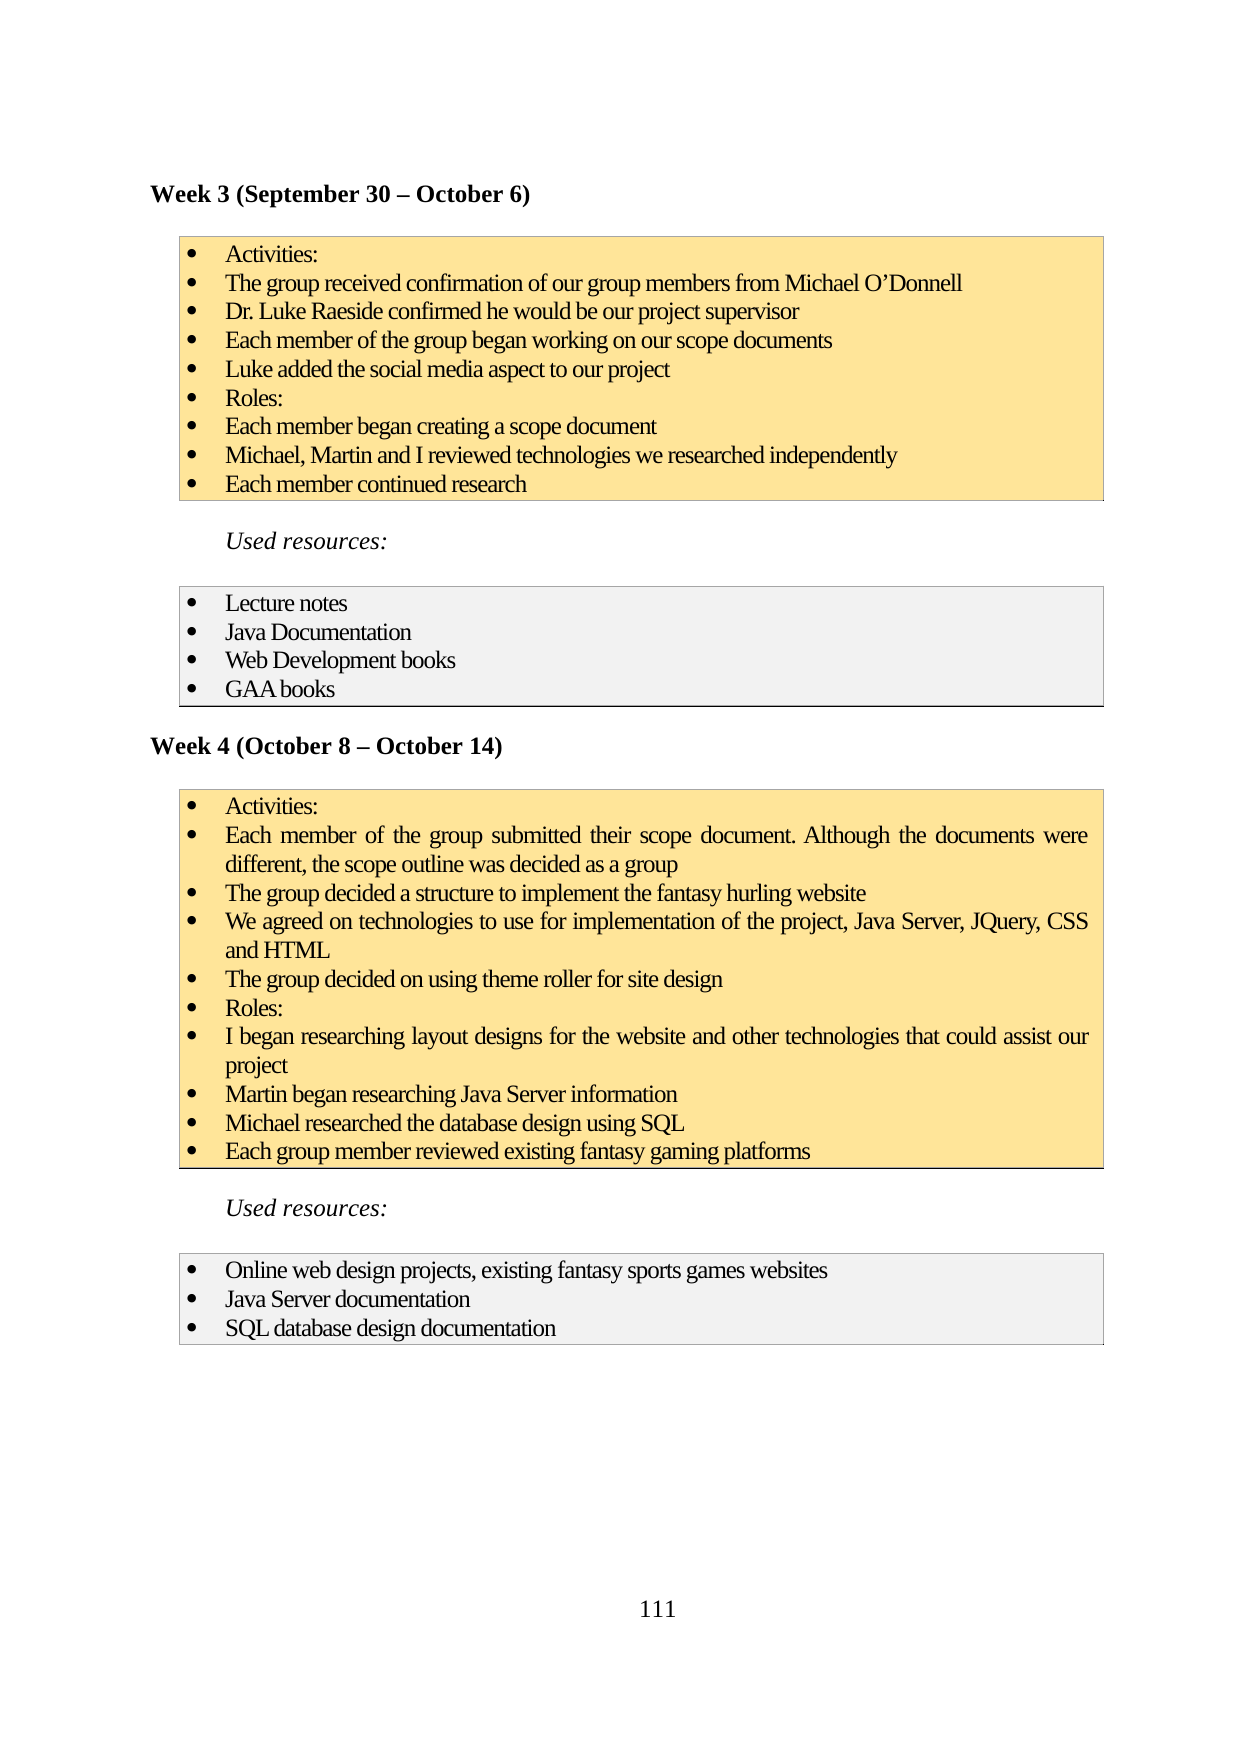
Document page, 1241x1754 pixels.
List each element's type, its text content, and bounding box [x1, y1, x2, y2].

title We agreed on technologies to use for implementation of the project, Java Server, JQuery, CSS and HTML [180, 904, 1103, 961]
subtitle Week 4 (October 8 – October 14) [150, 731, 1090, 760]
title Lecture notes [180, 587, 1103, 614]
title Michael, Martin and I reviewed technologies we researched independently [180, 437, 1103, 466]
title The group decided on using theme roller for site design [180, 961, 1103, 990]
title Java Server documentation [180, 1282, 1103, 1311]
subtitle Week 3 (September 30 – October 6) [150, 179, 1090, 207]
title Online web design projects, existing fantasy sports games websites [180, 1254, 1103, 1282]
title The group decided a structure to implement the fantasy hurling website [180, 875, 1103, 904]
title Java Documentation [180, 614, 1103, 643]
title Luke added the social media aspect to our project [180, 351, 1103, 380]
title Roles: [180, 380, 1103, 409]
title Web Development books [180, 643, 1103, 672]
title The group received confirmation of our group members from Michael O’Donnell [180, 265, 1103, 294]
text Used resources: [150, 1193, 1090, 1222]
title Each group member reviewed existing fantasy gaming platforms [180, 1134, 1103, 1167]
title Martin began researching Java Server information [180, 1076, 1103, 1105]
title Each member continued research [180, 466, 1103, 500]
title Each member began creating a scope document [180, 409, 1103, 437]
title Dr. Luke Raeside confirmed he would be our project supervisor [180, 294, 1103, 322]
title Each member of the group began working on our scope documents [180, 322, 1103, 351]
title Activities: [180, 237, 1103, 265]
title SQL database design documentation [180, 1311, 1103, 1344]
title Activities: [180, 790, 1103, 817]
title Roles: [180, 990, 1103, 1019]
title Michael researched the database design using SQL [180, 1105, 1103, 1134]
text Used resources: [150, 526, 1090, 554]
title GAA books [180, 672, 1103, 705]
title I began researching layout designs for the website and other technologies that could assist our project [180, 1019, 1103, 1076]
title Each member of the group submitted their scope document. Although the documents were different, the scope outline was decided as a group [180, 817, 1103, 875]
